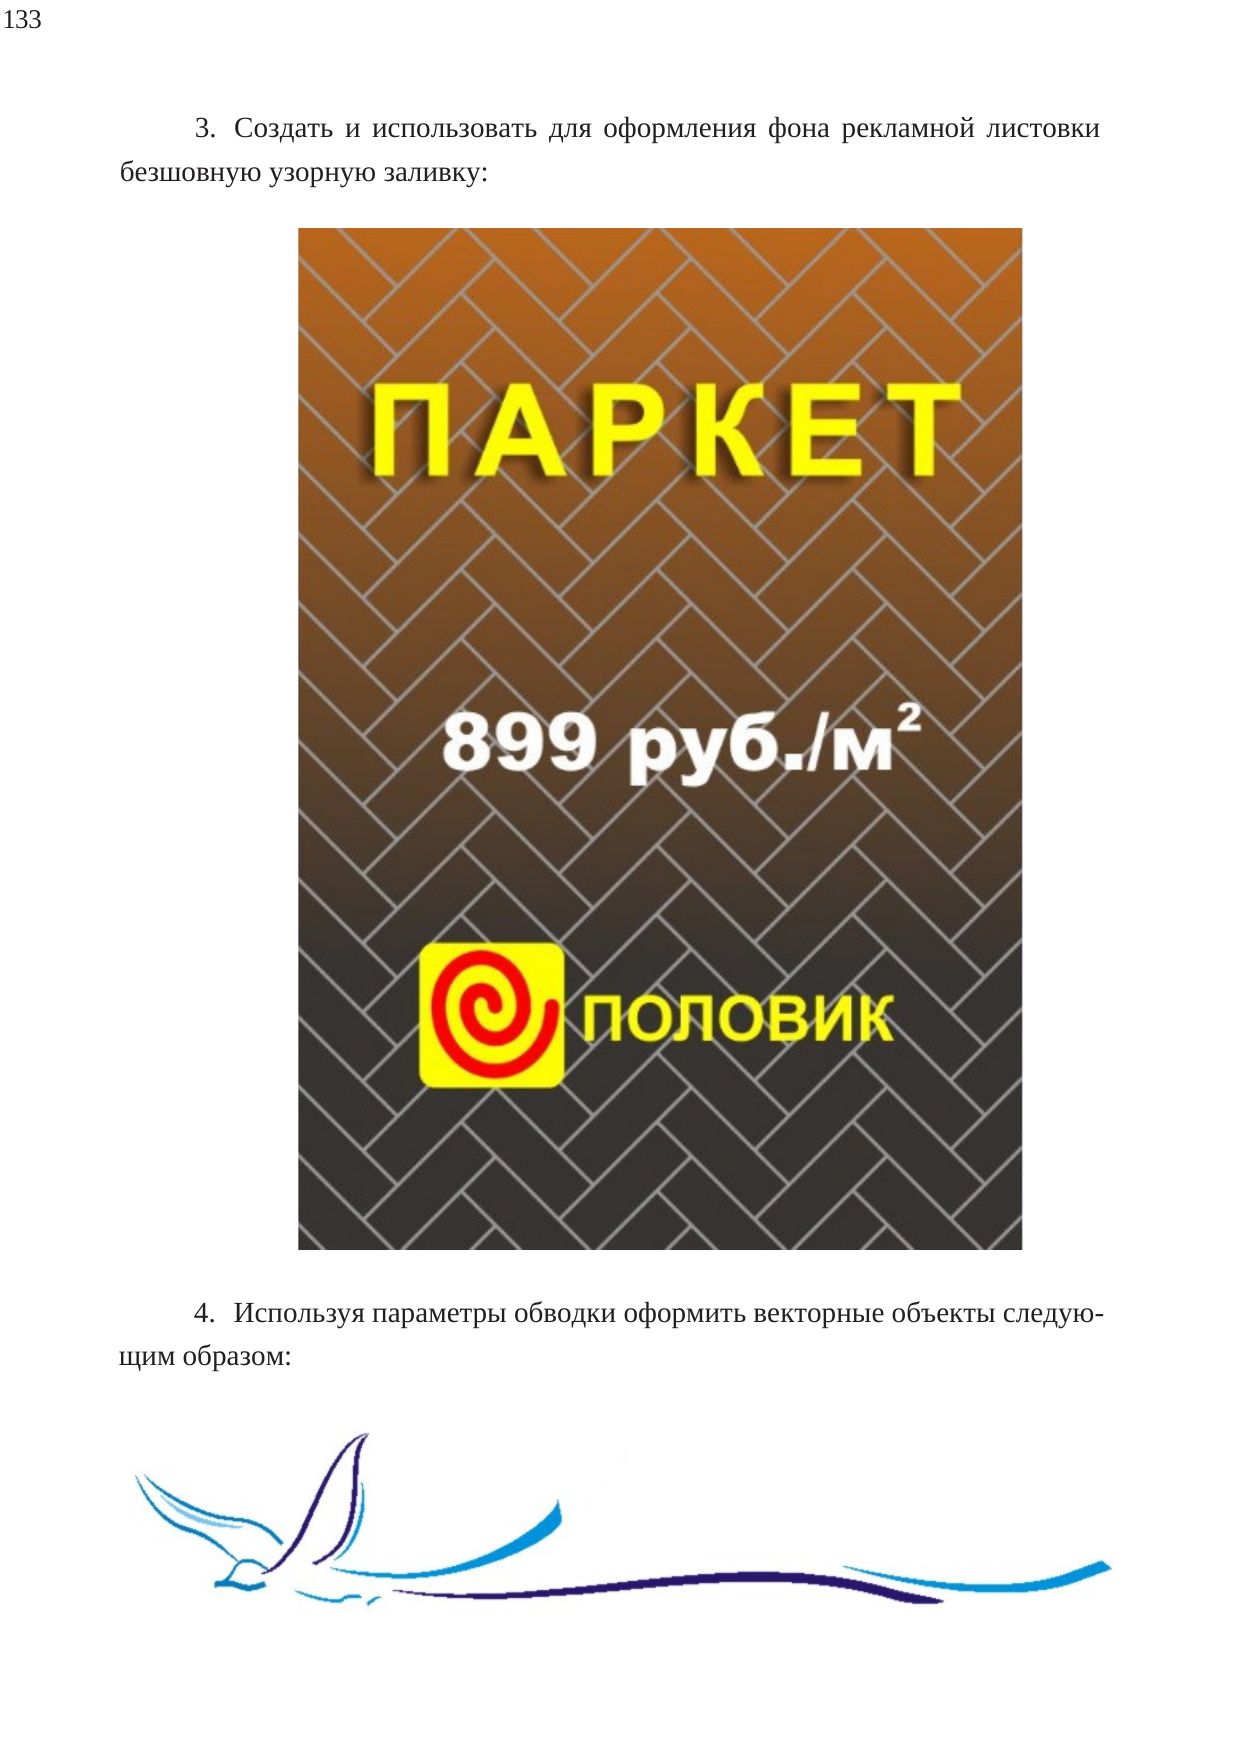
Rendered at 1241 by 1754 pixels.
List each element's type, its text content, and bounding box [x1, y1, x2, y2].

picture [298, 228, 1024, 1250]
list Используя параметры обводки оформить векторные объекты следую- щим образом: [119, 1295, 1122, 1372]
picture [134, 1430, 1121, 1613]
list Создать и использовать для оформления фона рекламной листовки безшовную узорную заливку: [119, 111, 1122, 188]
